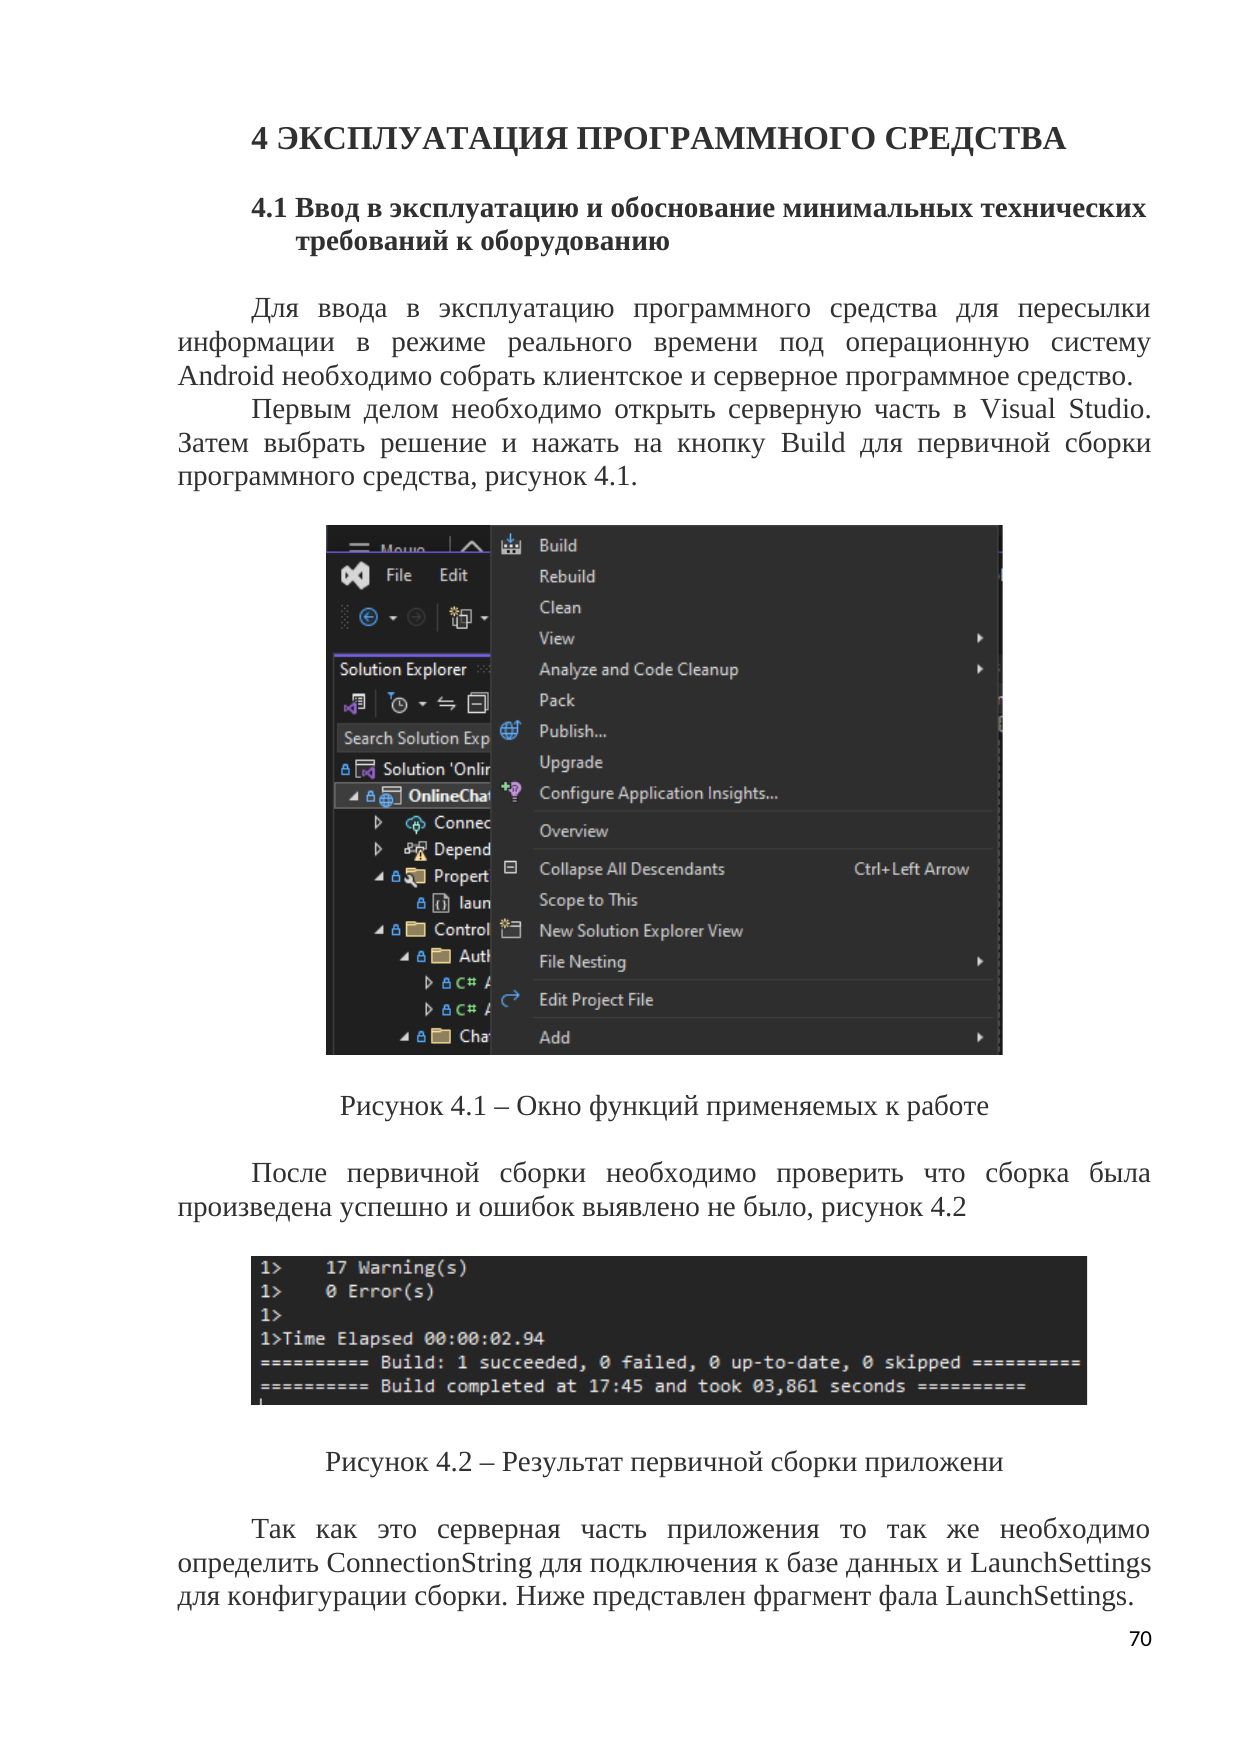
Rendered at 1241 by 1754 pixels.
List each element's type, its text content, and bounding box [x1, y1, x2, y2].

text Для ввода в эксплуатацию программного средства для пересылки информации в режиме реального времени под операционную систему Android необходимо собрать клиентское и серверное программное средство. [177, 291, 1152, 391]
text 4.1 Ввод в эксплуатацию и обоснование минимальных технических требований к оборудованию [251, 190, 1152, 257]
text 4 ЭКСПЛУАТАЦИЯ ПРОГРАММНОГО СРЕДСТВА [177, 118, 1152, 156]
text Так как это серверная часть приложения то так же необходимо определить ConnectionString для подключения к базе данных и LaunchSettings для конфигурации сборки. Ниже представлен фрагмент фала LaunchSettings. [177, 1511, 1152, 1612]
text Рисунок 4.2 – Результат первичной сборки приложени [177, 1444, 1152, 1478]
picture [326, 525, 1003, 1055]
text После первичной сборки необходимо проверить что сборка была произведена успешно и ошибок выявлено не было, рисунок 4.2 [177, 1155, 1152, 1222]
text Первым делом необходимо открыть серверную часть в Visual Studio. Затем выбрать решение и нажать на кнопку Build для первичной сборки программного средства, рисунок 4.1. [177, 391, 1152, 492]
text Рисунок 4.1 – Окно функций применяемых к работе [177, 1088, 1152, 1122]
picture [251, 1256, 1088, 1405]
